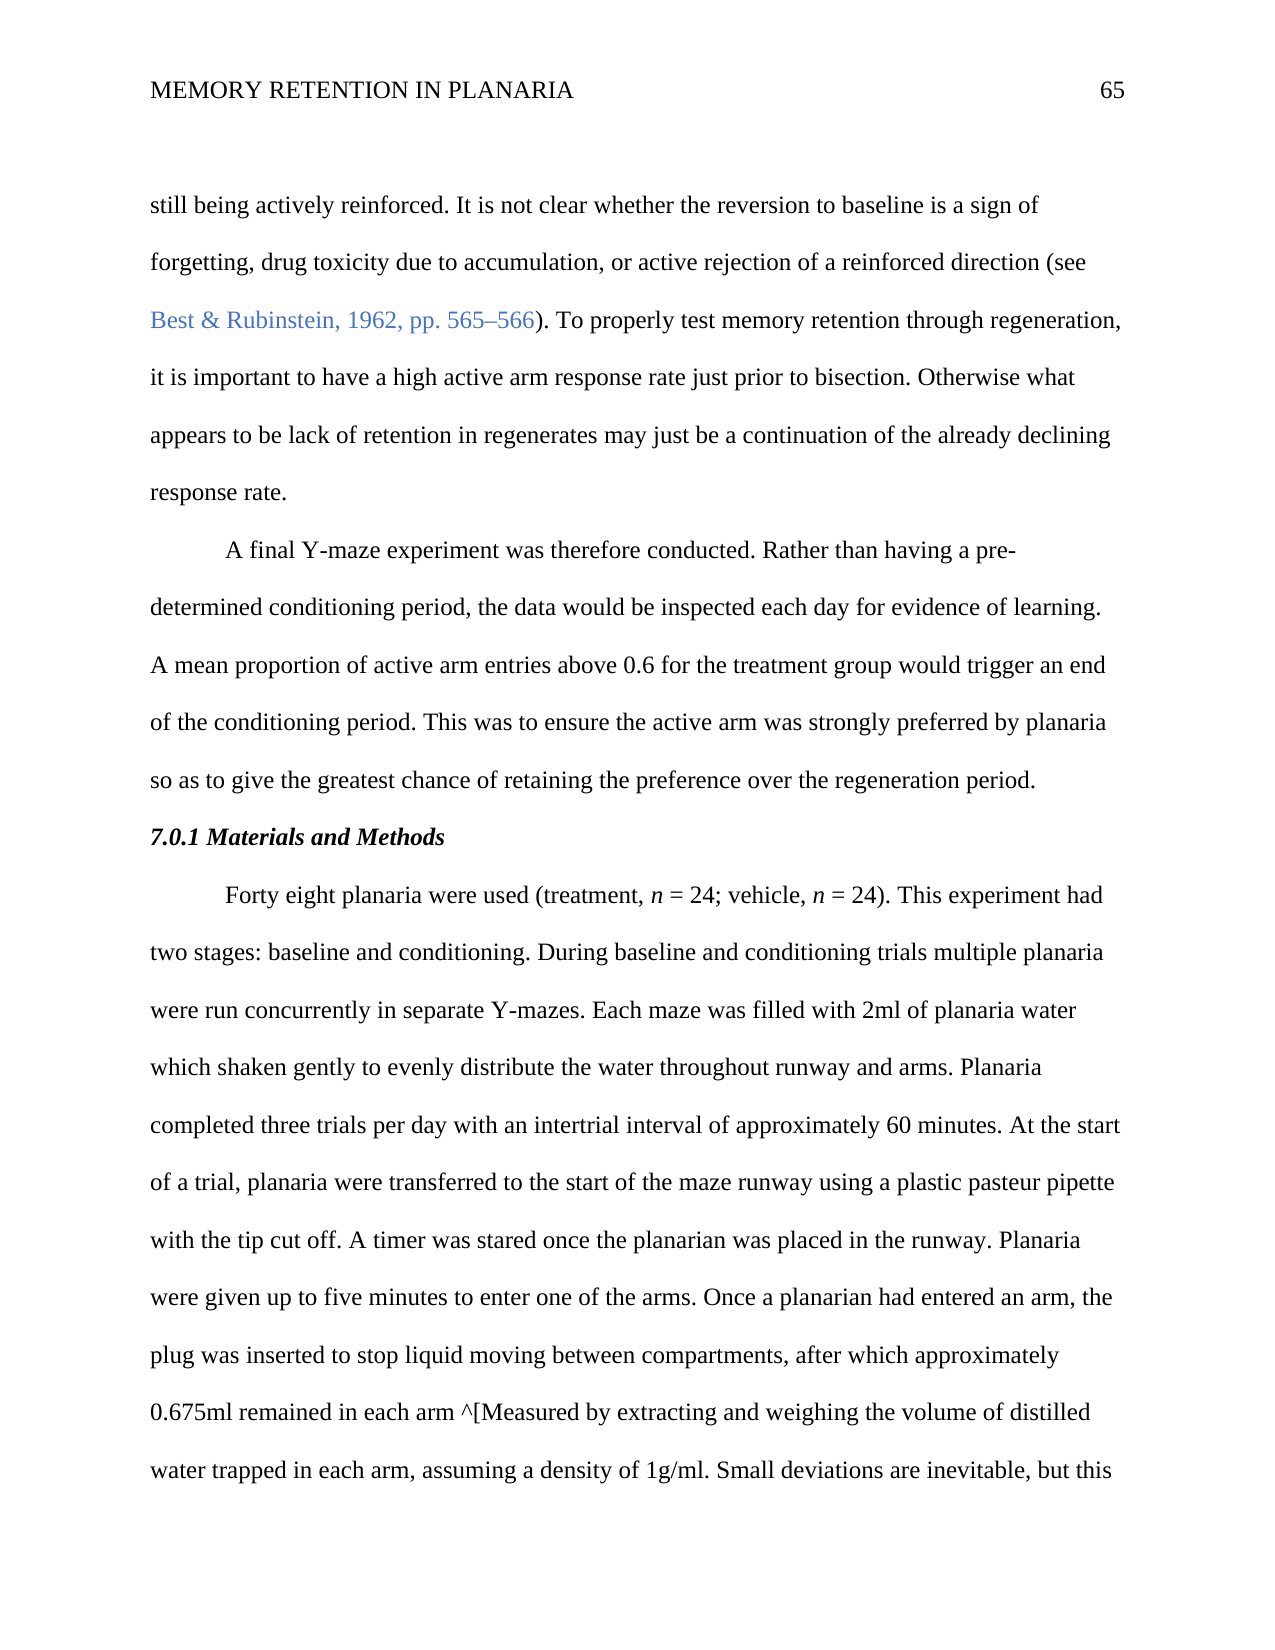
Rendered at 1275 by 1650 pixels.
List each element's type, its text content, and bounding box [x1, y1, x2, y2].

text A final Y-maze experiment was therefore conducted. Rather than having a pre-determined conditioning period, the data would be inspected each day for evidence of learning. A mean proportion of active arm entries above 0.6 for the treatment group would trigger an end of the conditioning period. This was to ensure the active arm was strongly preferred by planaria so as to give the greatest chance of retaining the preference over the regeneration period. [150, 535, 1125, 794]
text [150, 190, 1125, 506]
subtitle 7.0.1 Materials and Methods [150, 822, 1125, 851]
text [150, 880, 1125, 1484]
